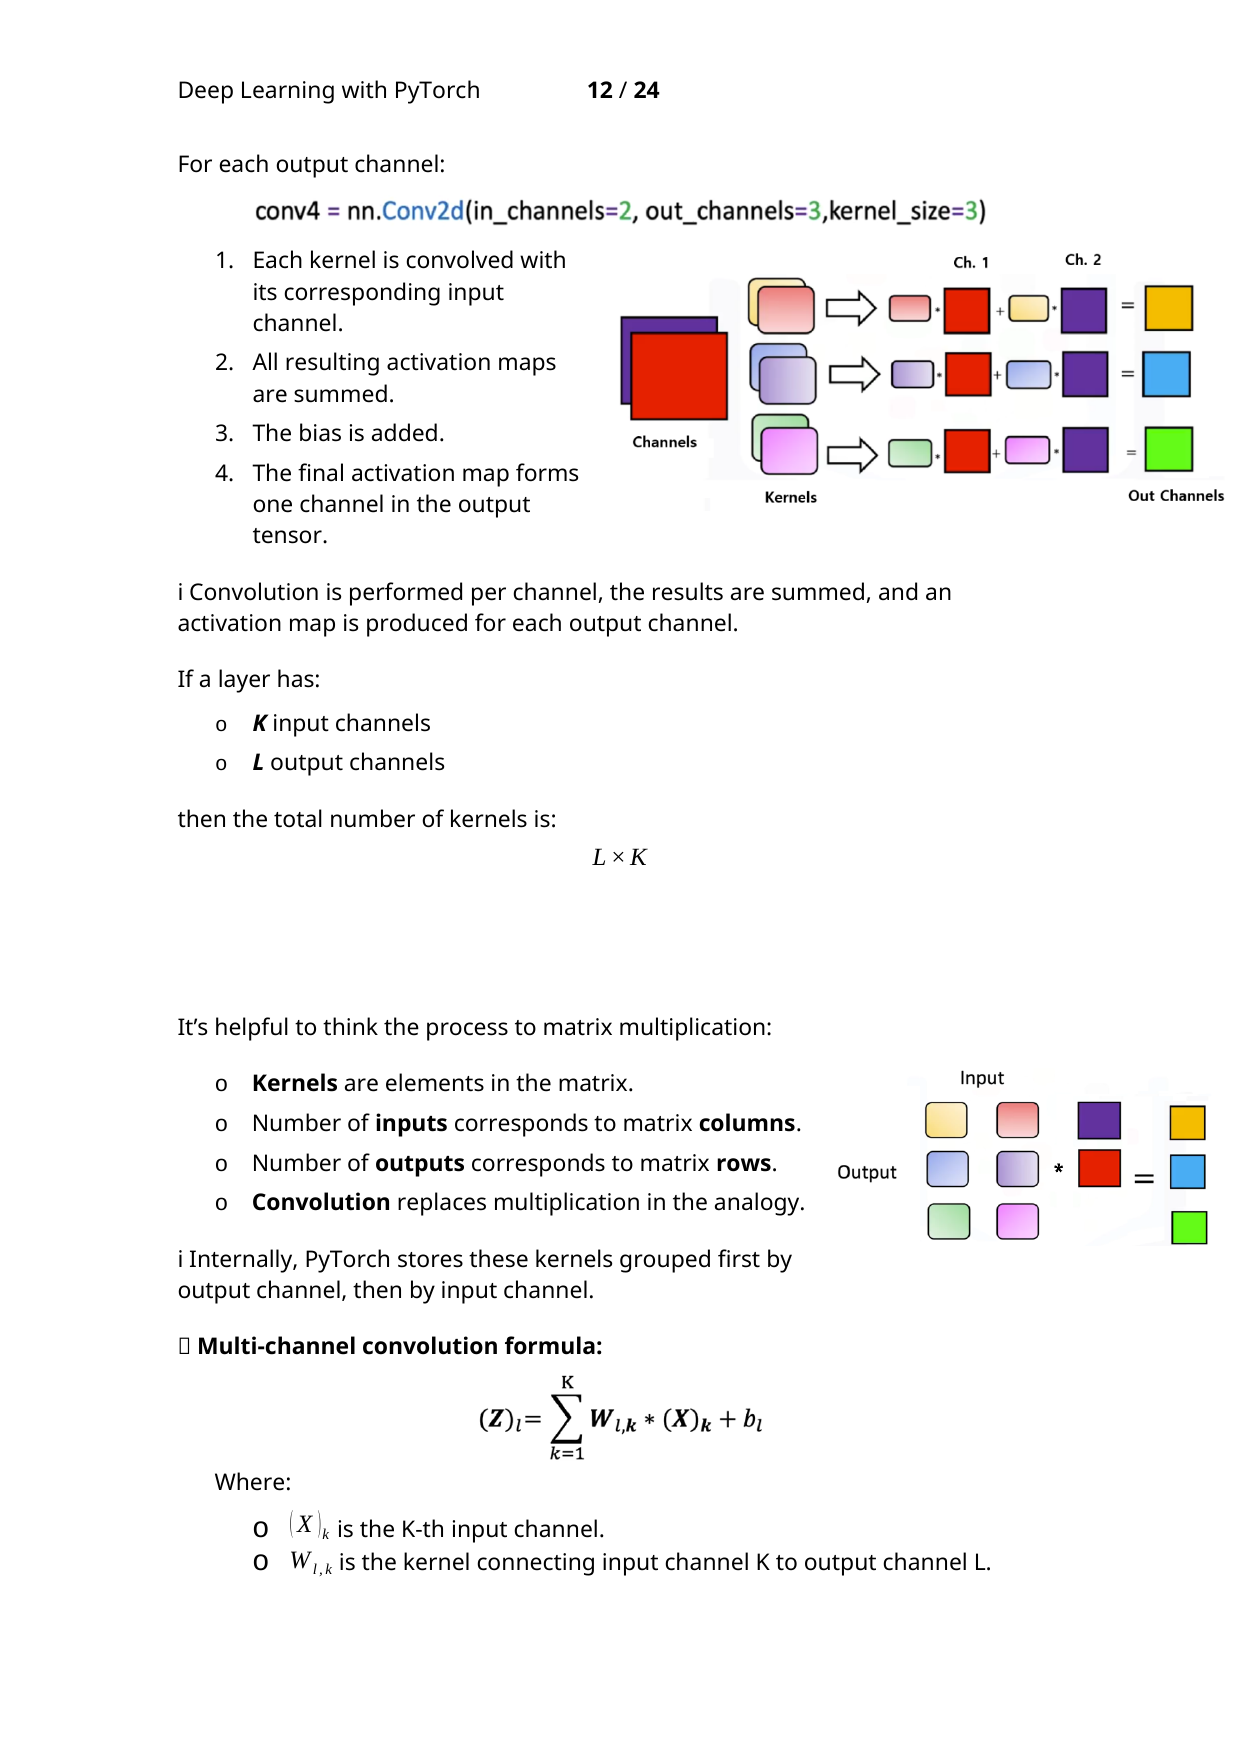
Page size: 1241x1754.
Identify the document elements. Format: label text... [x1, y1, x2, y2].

picture [472, 1373, 768, 1466]
list is the K-th input channel. [252, 1509, 1063, 1546]
list Kernels are elements in the matrix. [214, 1067, 1063, 1098]
list The final activation map forms one channel in the output tensor. [215, 457, 1063, 551]
list Number of outputs corresponds to matrix rows. [214, 1147, 834, 1178]
text 🔸 Multi-channel convolution formula: [177, 1330, 1063, 1361]
text ℹ️ Convolution is performed per channel, the results are summed, and an activation map is produced for each output channel. [177, 576, 1063, 638]
list Each kernel is convolved with its corresponding input channel. [215, 244, 1063, 338]
list Convolution replaces multiplication in the analogy. [214, 1186, 834, 1218]
picture [613, 245, 1227, 511]
text ℹ️ Internally, PyTorch stores these kernels grouped first by output channel, then by input channel. [177, 1243, 1063, 1305]
text then the total number of kernels is: [177, 803, 1063, 834]
text It’s helpful to think the process to matrix multiplication: [177, 1011, 1063, 1042]
picture [248, 193, 992, 230]
list Number of inputs corresponds to matrix columns. [214, 1107, 834, 1138]
list K input channels [215, 707, 1063, 738]
list All resulting activation maps are summed. [215, 346, 613, 409]
text Where: [214, 1466, 1063, 1497]
picture [834, 1068, 1212, 1246]
list L output channels [215, 746, 1063, 778]
list The bias is added. [215, 417, 613, 448]
text If a layer has: [177, 663, 1063, 694]
text For each output channel: [177, 148, 1063, 179]
list is the kernel connecting input channel K to output channel L. [252, 1546, 1063, 1579]
